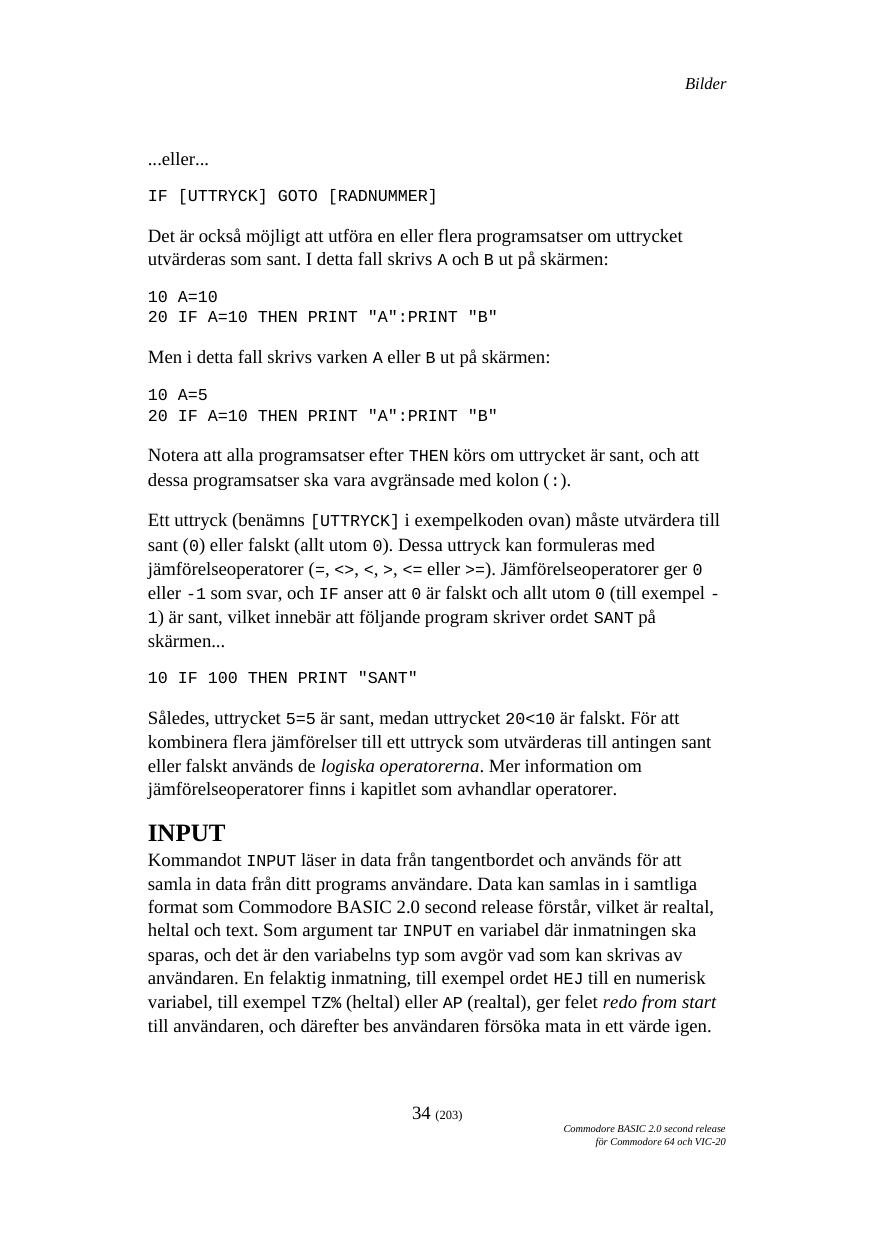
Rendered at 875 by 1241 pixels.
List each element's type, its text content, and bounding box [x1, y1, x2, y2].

text Men i detta fall skrivs varken A eller B ut på skärmen: [148, 346, 726, 368]
text 10 A=5 20 IF A=10 THEN PRINT "A":PRINT "B" [148, 387, 726, 426]
text Notera att alla programsatser efter THEN körs om uttrycket är sant, och att dessa programsatser ska vara avgränsade med kolon (:). [148, 444, 726, 491]
text 10 IF 100 THEN PRINT "SANT" [148, 670, 726, 689]
text Det är också möjligt att utföra en eller flera programsatser om uttrycket utvärderas som sant. I detta fall skrivs A och B ut på skärmen: [148, 224, 726, 270]
text ...eller... [148, 148, 726, 169]
text Ett uttryck (benämns [UTTRYCK] i exempelkoden ovan) måste utvärdera till sant (0) eller falskt (allt utom 0). Dessa uttryck kan formuleras med jämförelseoperatorer (=, <>, <, >, <= eller >=). Jämförelseoperatorer ger 0 eller -1 som svar, och IF anser att 0 är falskt och allt utom 0 (till exempel -1) är sant, vilket innebär att följande program skriver ordet SANT på skärmen... [148, 509, 726, 652]
text Således, uttrycket 5=5 är sant, medan uttrycket 20<10 är falskt. För att kombinera flera jämförelser till ett uttryck som utvärderas till antingen sant eller falskt används de logiska operatorerna. Mer information om jämförelseoperatorer finns i kapitlet som avhandlar operatorer. [148, 707, 726, 799]
text 10 A=10 20 IF A=10 THEN PRINT "A":PRINT "B" [148, 289, 726, 328]
text IF [UTTRYCK] GOTO [RADNUMMER] [148, 188, 726, 206]
text Kommandot INPUT läser in data från tangentbordet och används för att samla in data från ditt programs användare. Data kan samlas in i samtliga format som Commodore BASIC 2.0 second release förstår, vilket är realtal, heltal och text. Som argument tar INPUT en variabel där inmatningen ska sparas, och det är den variabelns typ som avgör vad som kan skrivas av användaren. En felaktig inmatning, till exempel ordet HEJ till en numerisk variabel, till exempel TZ% (heltal) eller AP (realtal), ger felet redo from start till användaren, och därefter bes användaren försöka mata in ett värde igen. [148, 849, 726, 1037]
subtitle INPUT [148, 818, 726, 846]
